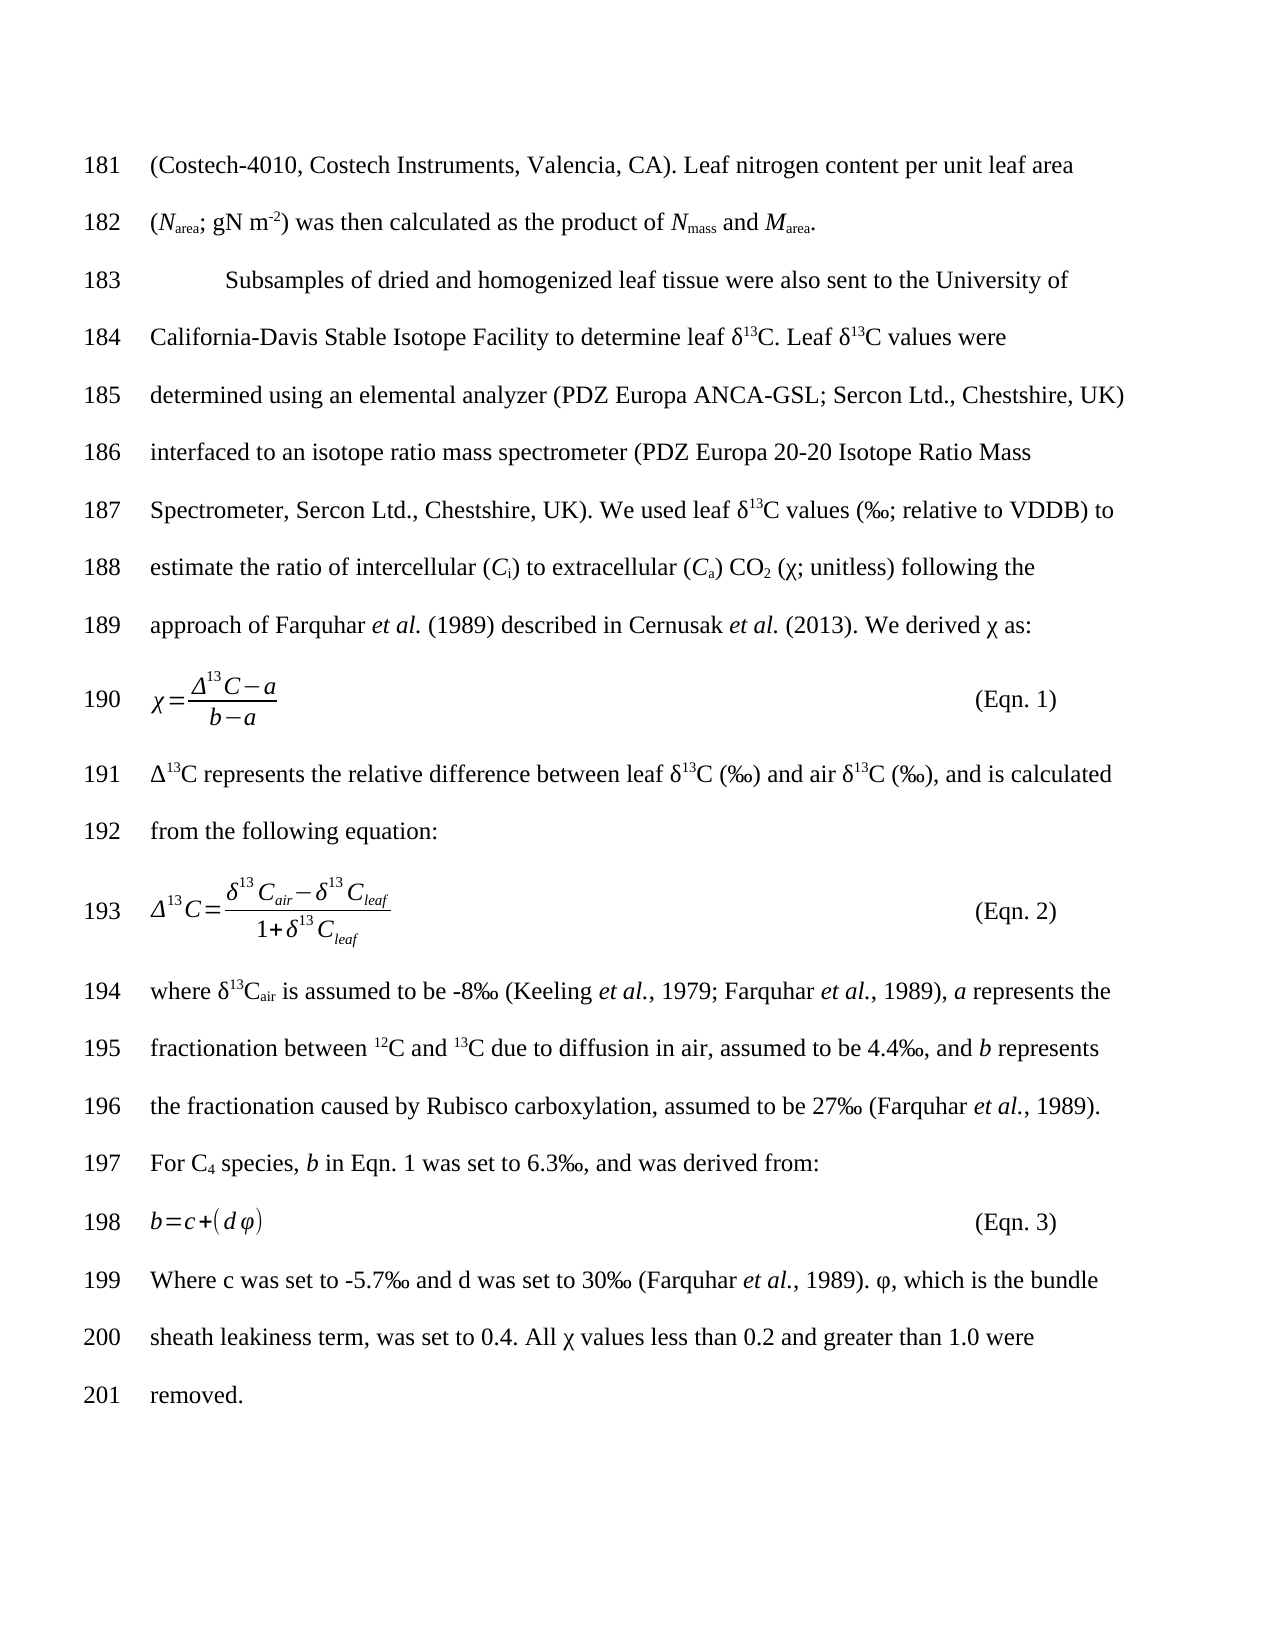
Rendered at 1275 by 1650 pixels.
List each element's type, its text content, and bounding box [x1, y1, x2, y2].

text (Eqn. 2) [150, 874, 1125, 947]
text Δ13C represents the relative difference between leaf δ13C (‰) and air δ13C (‰), and is calculated from the following equation: [150, 759, 1125, 845]
text Subsamples of dried and homogenized leaf tissue were also sent to the University of California-Davis Stable Isotope Facility to determine leaf δ13C. Leaf δ13C values were determined using an elemental analyzer (PDZ Europa ANCA-GSL; Sercon Ltd., Chestshire, UK) interfaced to an isotope ratio mass spectrometer (PDZ Europa 20-20 Isotope Ratio Mass Spectrometer, Sercon Ltd., Chestshire, UK). We used leaf δ13C values (‰; relative to VDDB) to estimate the ratio of intercellular (Ci) to extracellular (Ca) CO2 (χ; unitless) following the approach of Farquhar et al. (1989) described in Cernusak et al. (2013). We derived χ as: [150, 265, 1125, 639]
text (Eqn. 1) [150, 667, 1125, 730]
text where δ13Cair is assumed to be -8‰ (Keeling et al., 1979; Farquhar et al., 1989), a represents the fractionation between 12C and 13C due to diffusion in air, assumed to be 4.4‰, and b represents the fractionation caused by Rubisco carboxylation, assumed to be 27‰ (Farquhar et al., 1989). For C4 species, b in Eqn. 1 was set to 6.3‰, and was derived from: [150, 976, 1125, 1177]
text (Eqn. 3) [150, 1206, 1125, 1236]
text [150, 150, 1125, 236]
text Where c was set to -5.7‰ and d was set to 30‰ (Farquhar et al., 1989). φ, which is the bundle sheath leakiness term, was set to 0.4. All χ values less than 0.2 and greater than 1.0 were removed. [150, 1265, 1125, 1408]
